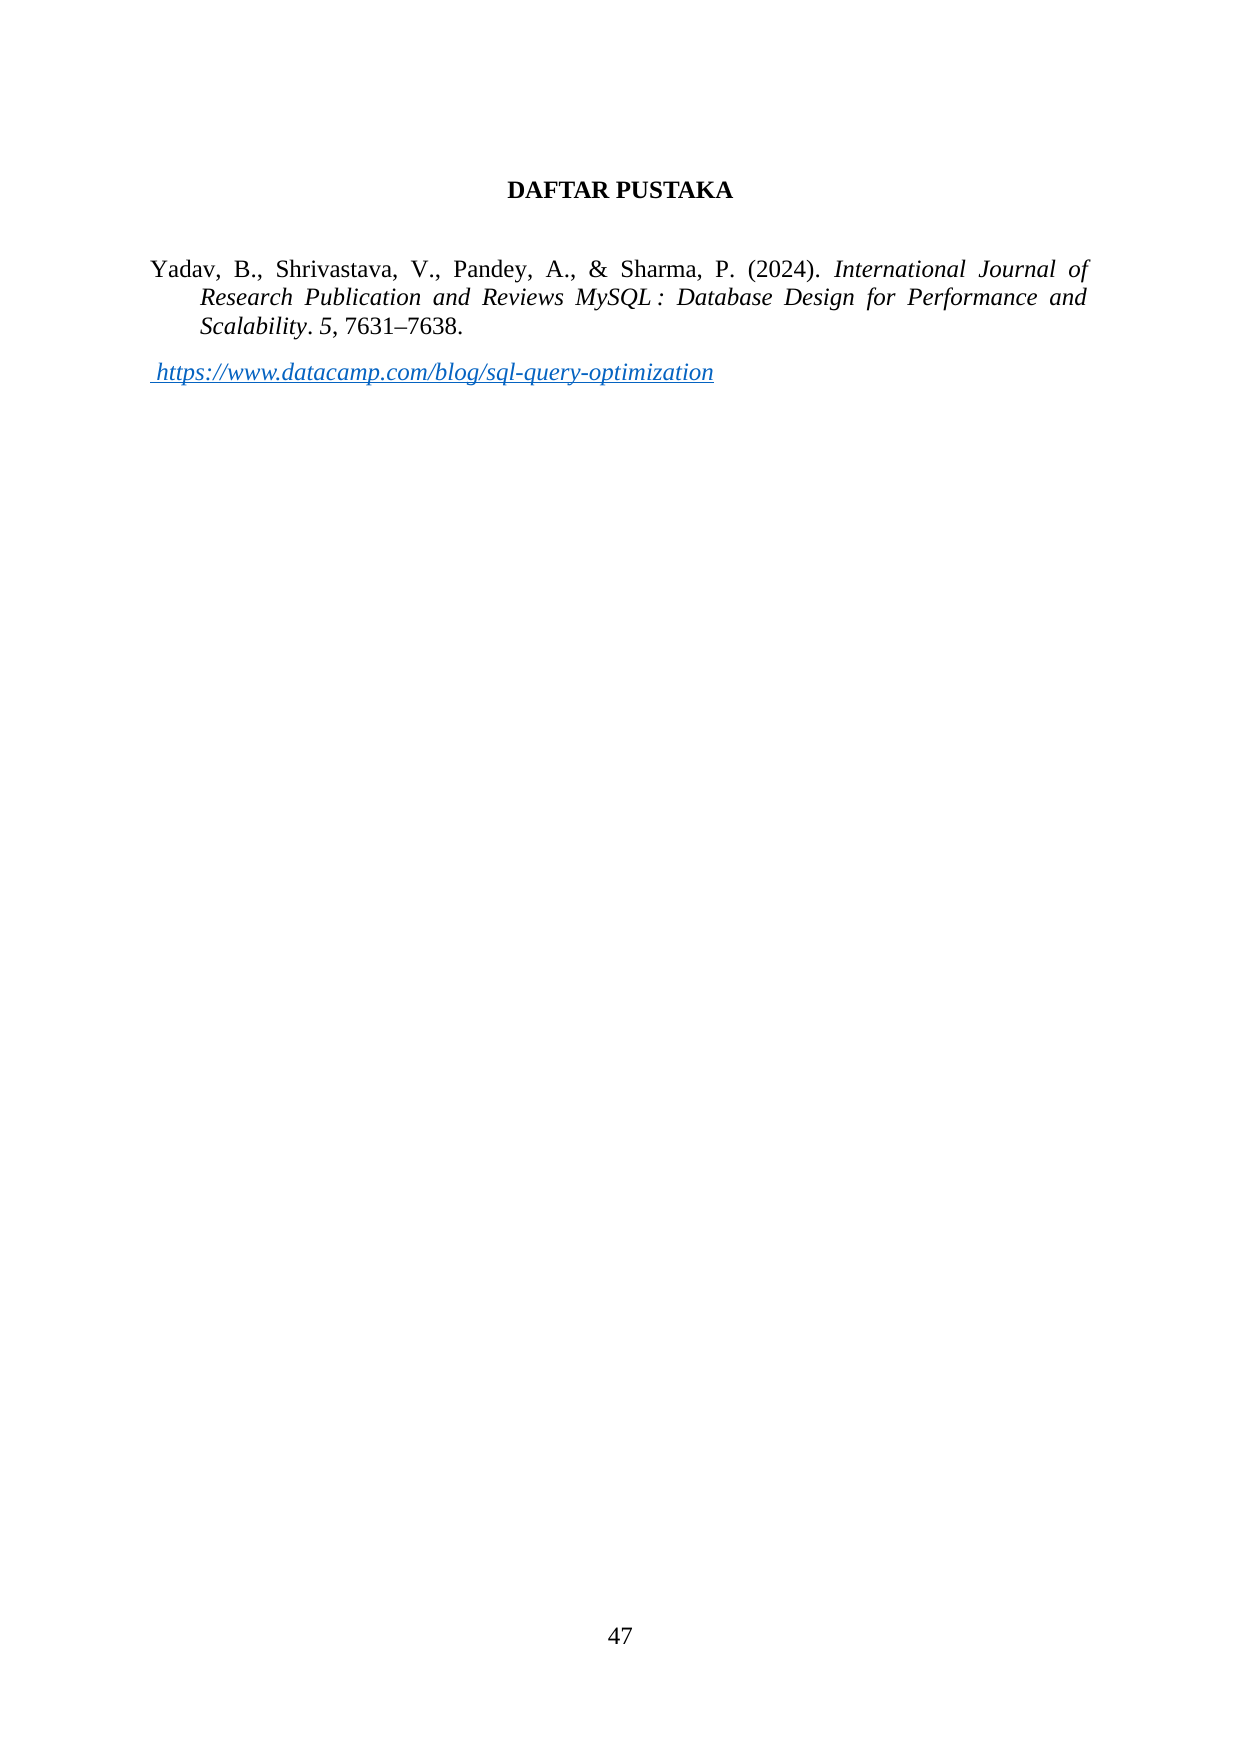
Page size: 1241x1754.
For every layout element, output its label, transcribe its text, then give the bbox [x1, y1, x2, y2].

text Yadav, B., Shrivastava, V., Pandey, A., & Sharma, P. (2024). International Journal of Research Publication and Reviews MySQL : Database Design for Performance and Scalability. 5, 7631–7638. [150, 254, 1090, 340]
text https://www.datacamp.com/blog/sql-query-optimization [150, 357, 1090, 385]
subtitle DAFTAR PUSTAKA [150, 175, 1090, 204]
